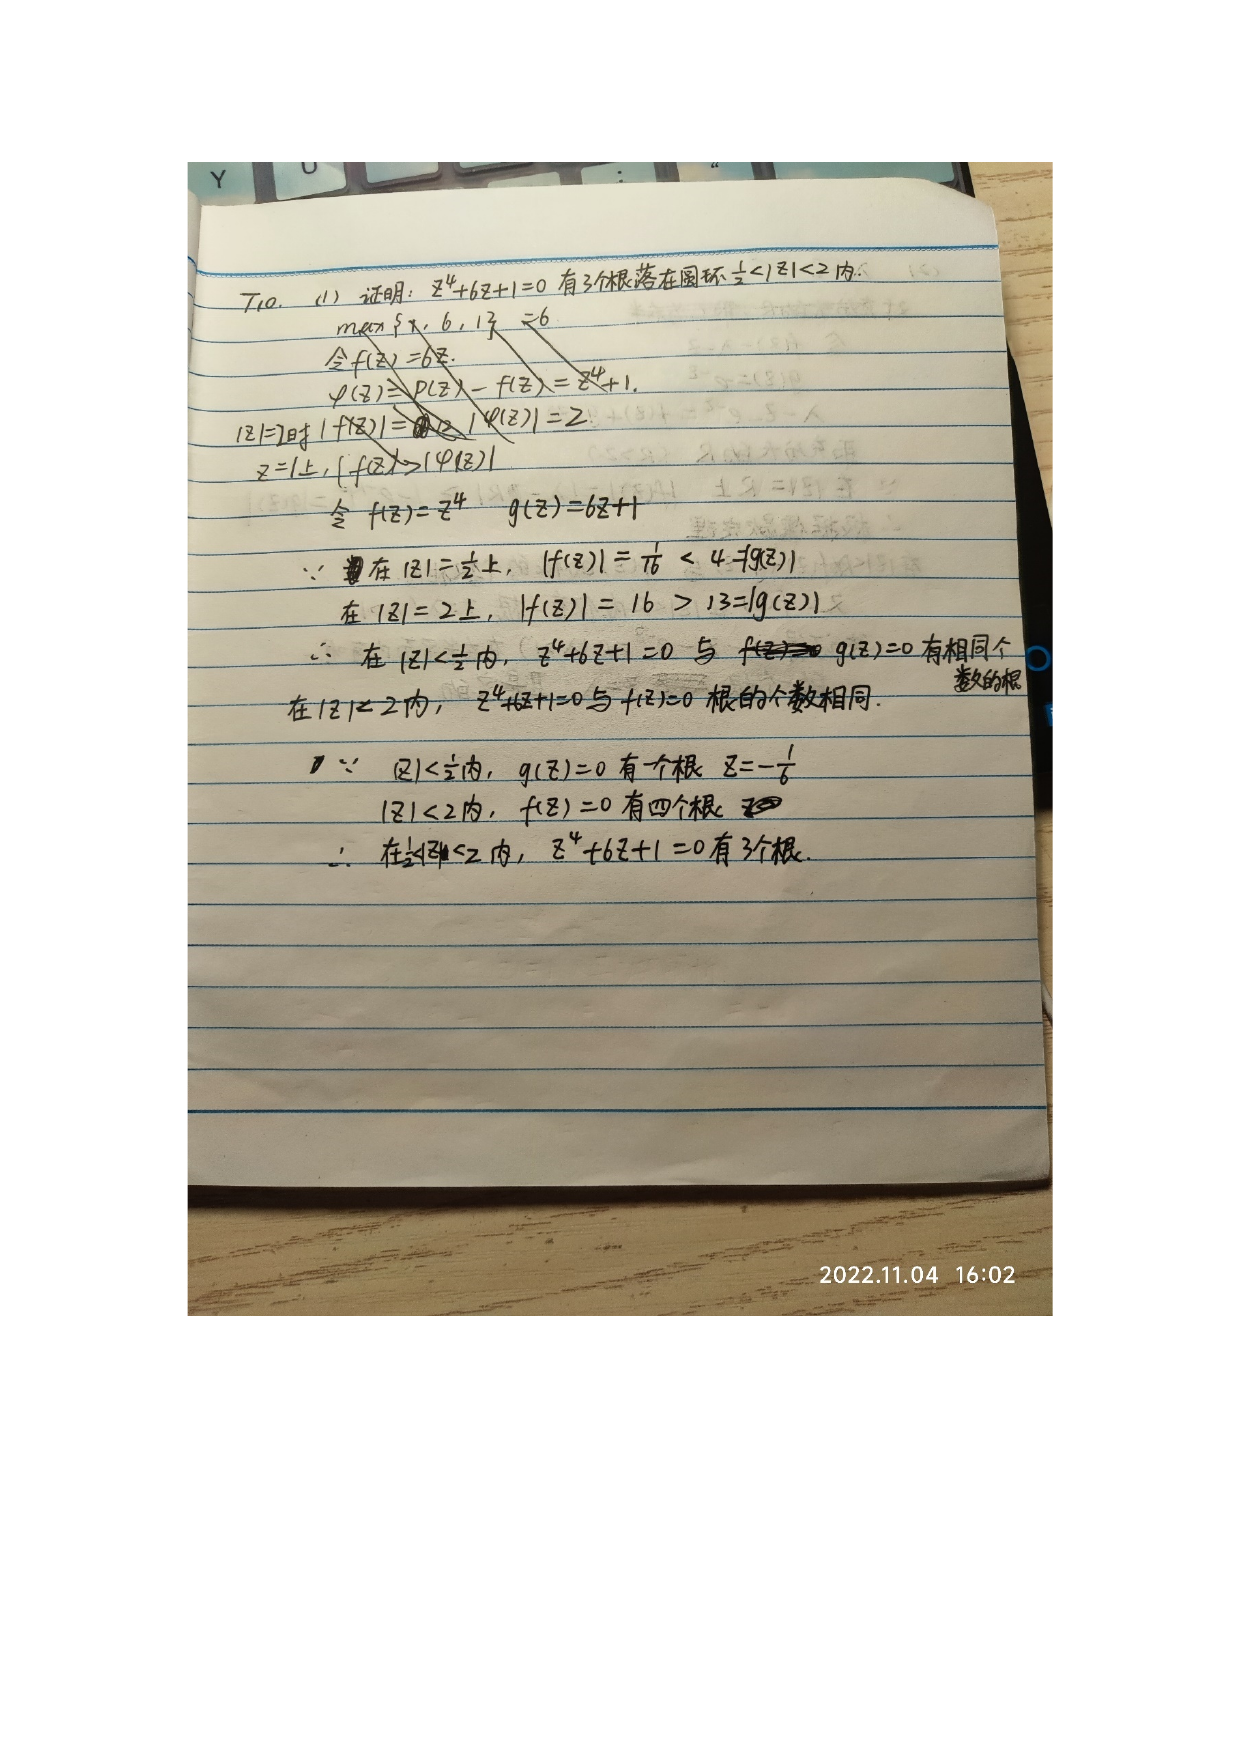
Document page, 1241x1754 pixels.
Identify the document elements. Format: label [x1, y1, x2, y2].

picture [187, 162, 1053, 1316]
